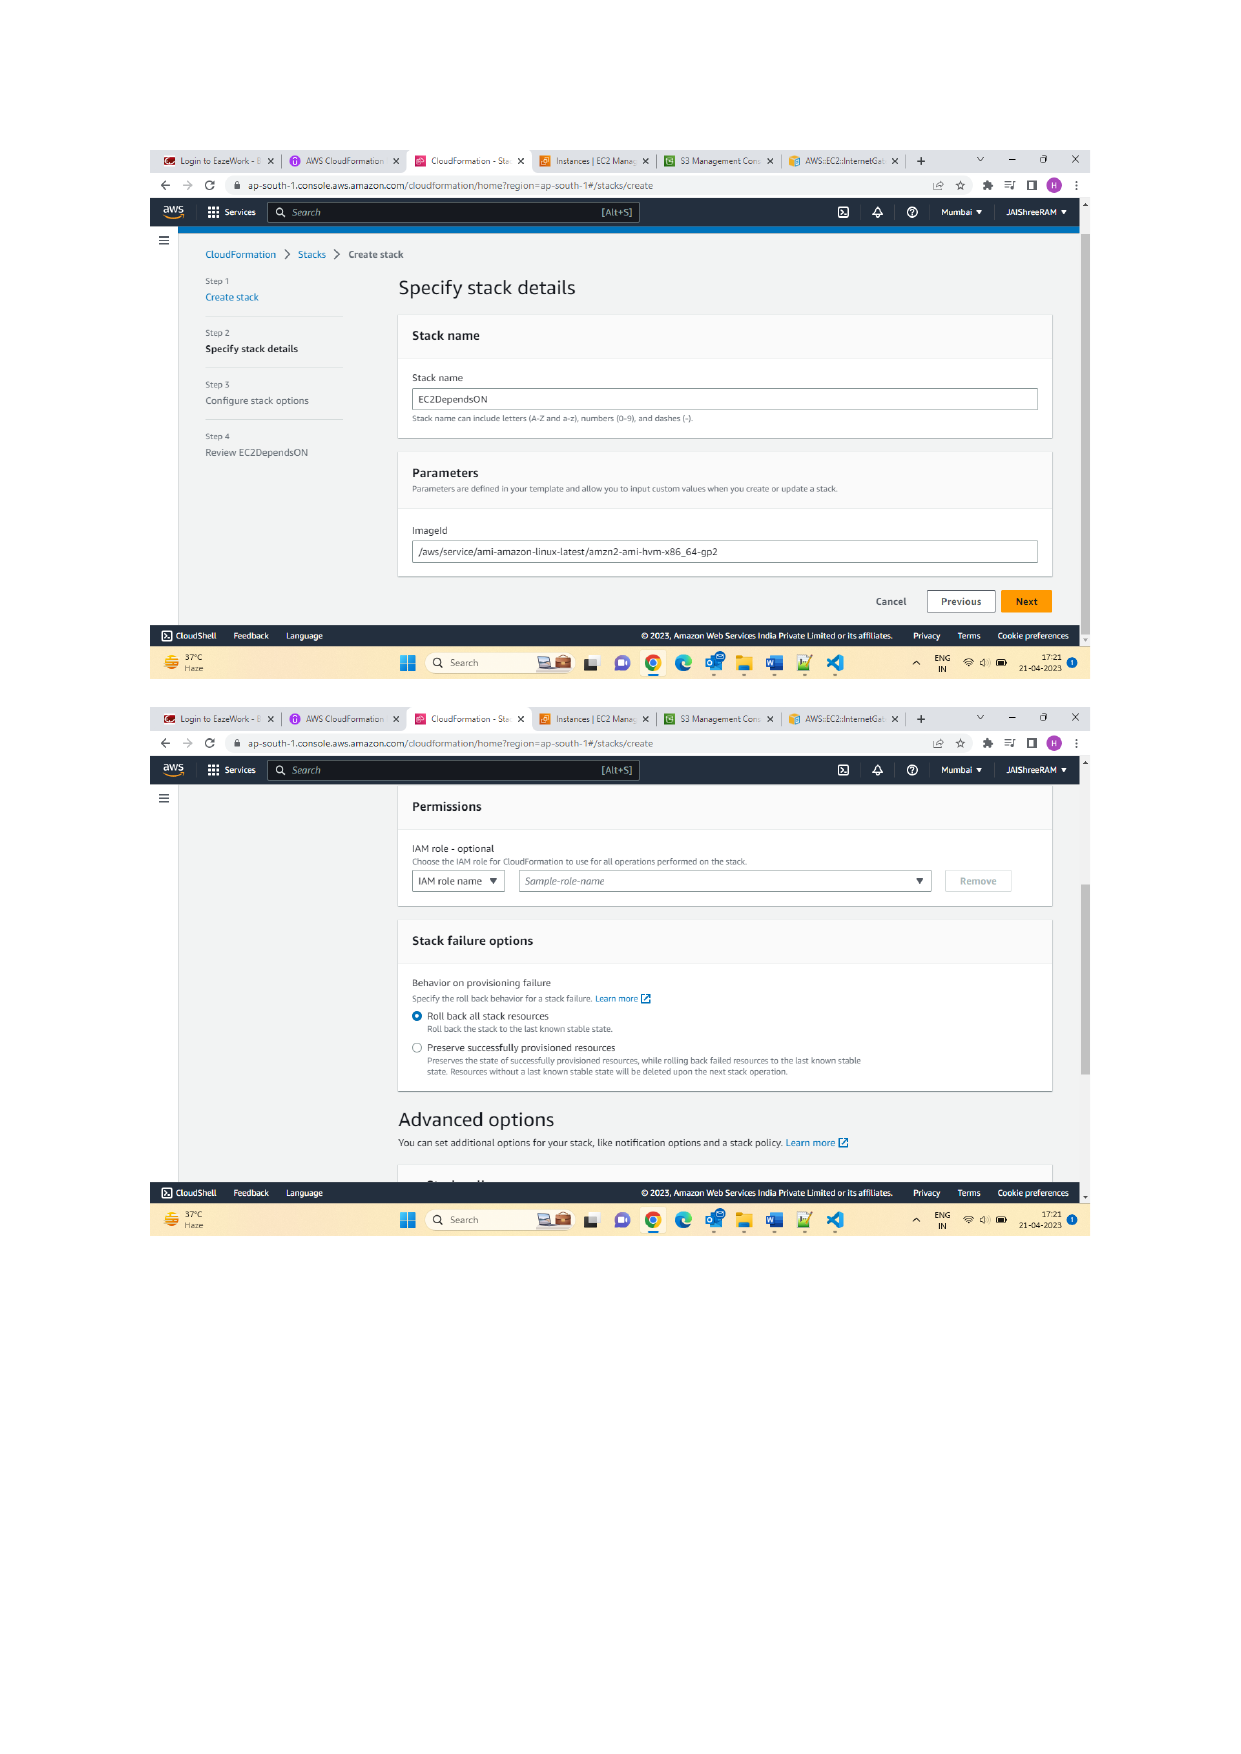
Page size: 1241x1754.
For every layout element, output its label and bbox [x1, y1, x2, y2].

picture [150, 707, 1091, 1236]
picture [150, 150, 1091, 679]
